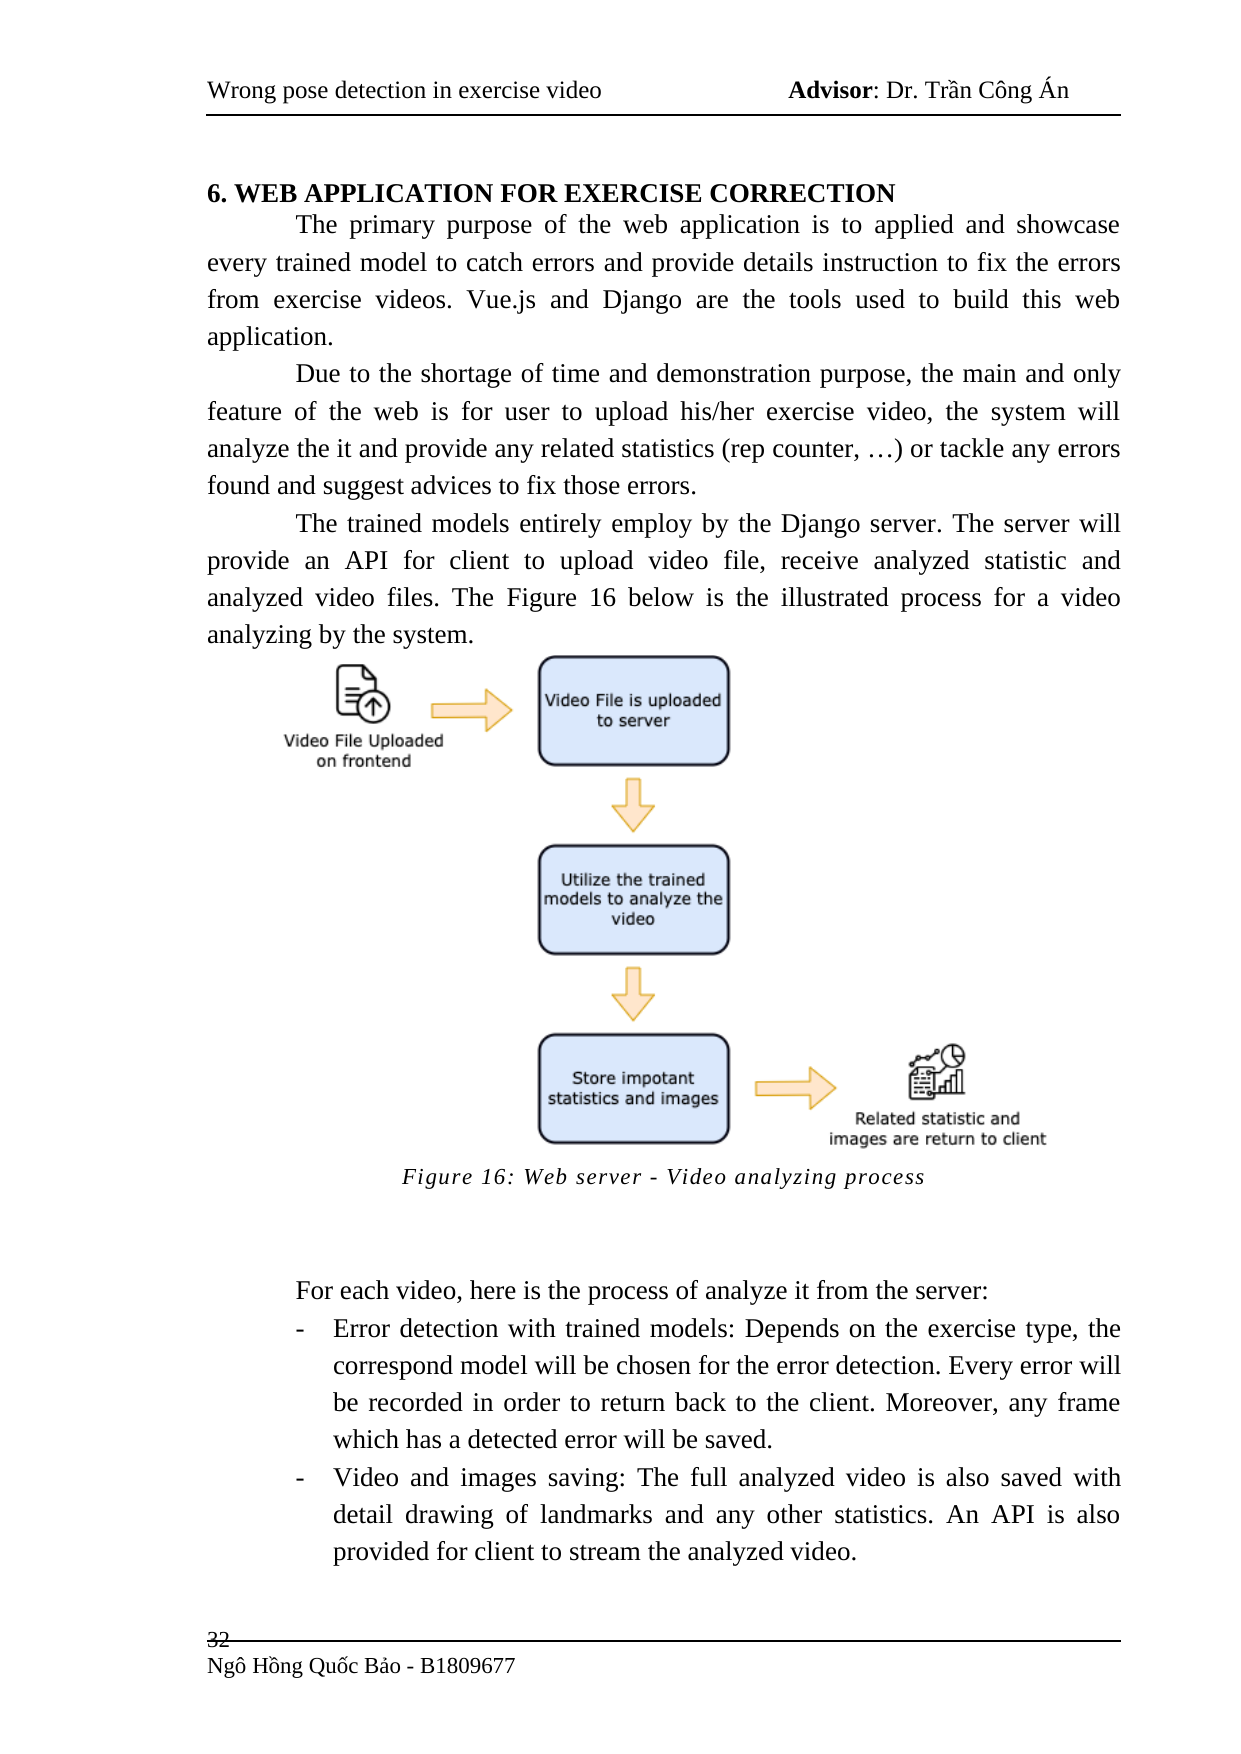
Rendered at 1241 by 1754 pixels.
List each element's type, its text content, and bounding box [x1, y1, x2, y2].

list Video and images saving: The full analyzed video is also saved with detail drawing of landmarks and any other statistics. An API is also provided for client to stream the analyzed video. [295, 1461, 1122, 1567]
list Error detection with trained models: Depends on the exercise type, the correspond model will be chosen for the error detection. Every error will be recorded in order to return back to the client. Moreover, any frame which has a detected error will be saved. [295, 1312, 1122, 1455]
text The trained models entirely employ by the Django server. The server will provide an API for client to upload video file, receive analyzed statistic and analyzed video files. The Figure 16 below is the illustrated process for a video analyzing by the system. [207, 507, 1122, 650]
text Due to the shortage of time and demonstration purpose, the main and only feature of the web is for user to upload his/her exercise video, the system will analyze the it and provide any related statistics (rep counter, …) or tackle any errors found and suggest advices to fix those errors. [207, 357, 1122, 501]
text Figure 16: Web server - Video analyzing process [207, 1163, 1122, 1189]
text For each video, here is the process of analyze it from the server: [207, 1274, 1122, 1306]
text 6. WEB APPLICATION FOR EXERCISE CORRECTION [207, 177, 1122, 208]
picture [269, 655, 1059, 1157]
text The primary purpose of the web application is to applied and showcase every trained model to catch errors and provide details instruction to fix the errors from exercise videos. Vue.js and Django are the tools used to build this web application. [207, 208, 1122, 351]
